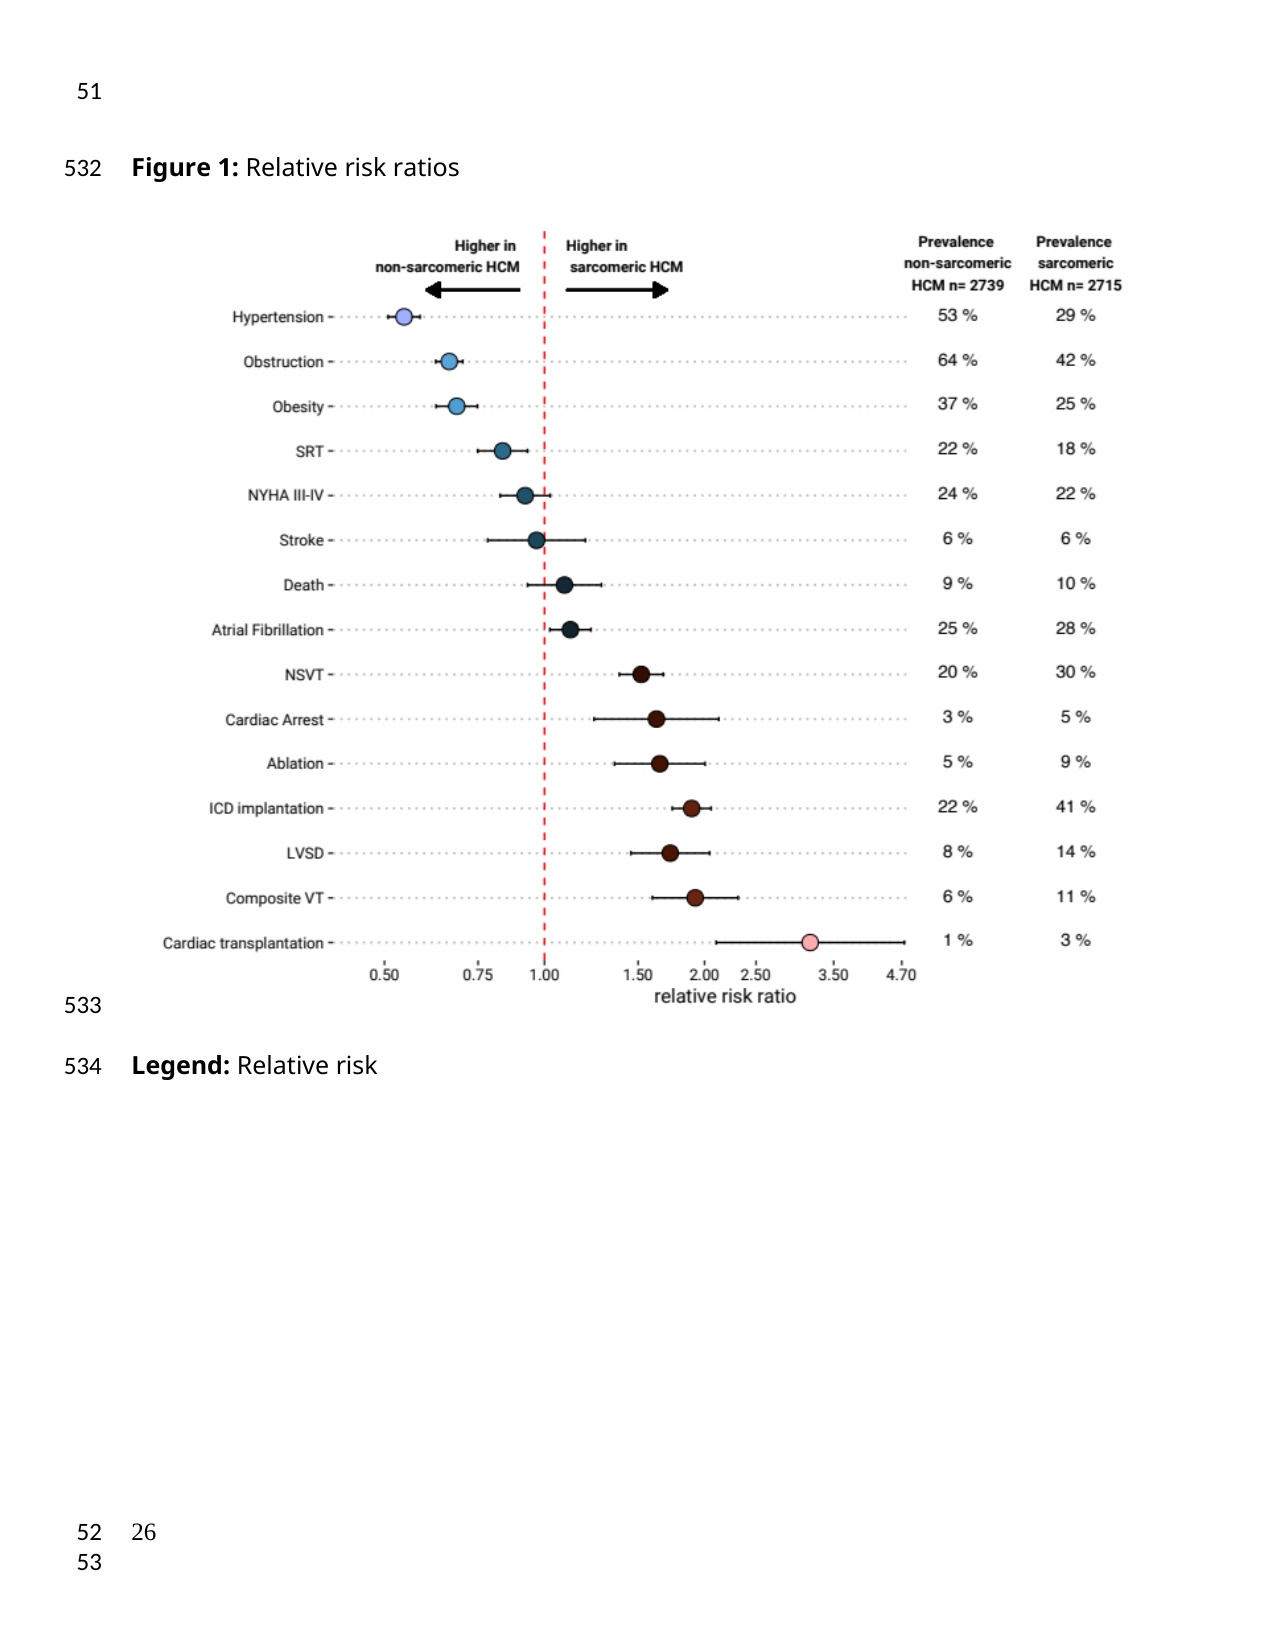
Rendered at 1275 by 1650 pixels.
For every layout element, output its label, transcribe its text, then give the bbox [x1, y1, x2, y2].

text Legend: Relative risk [131, 1014, 1125, 1082]
text Figure 1: Relative risk ratios [131, 150, 1125, 184]
